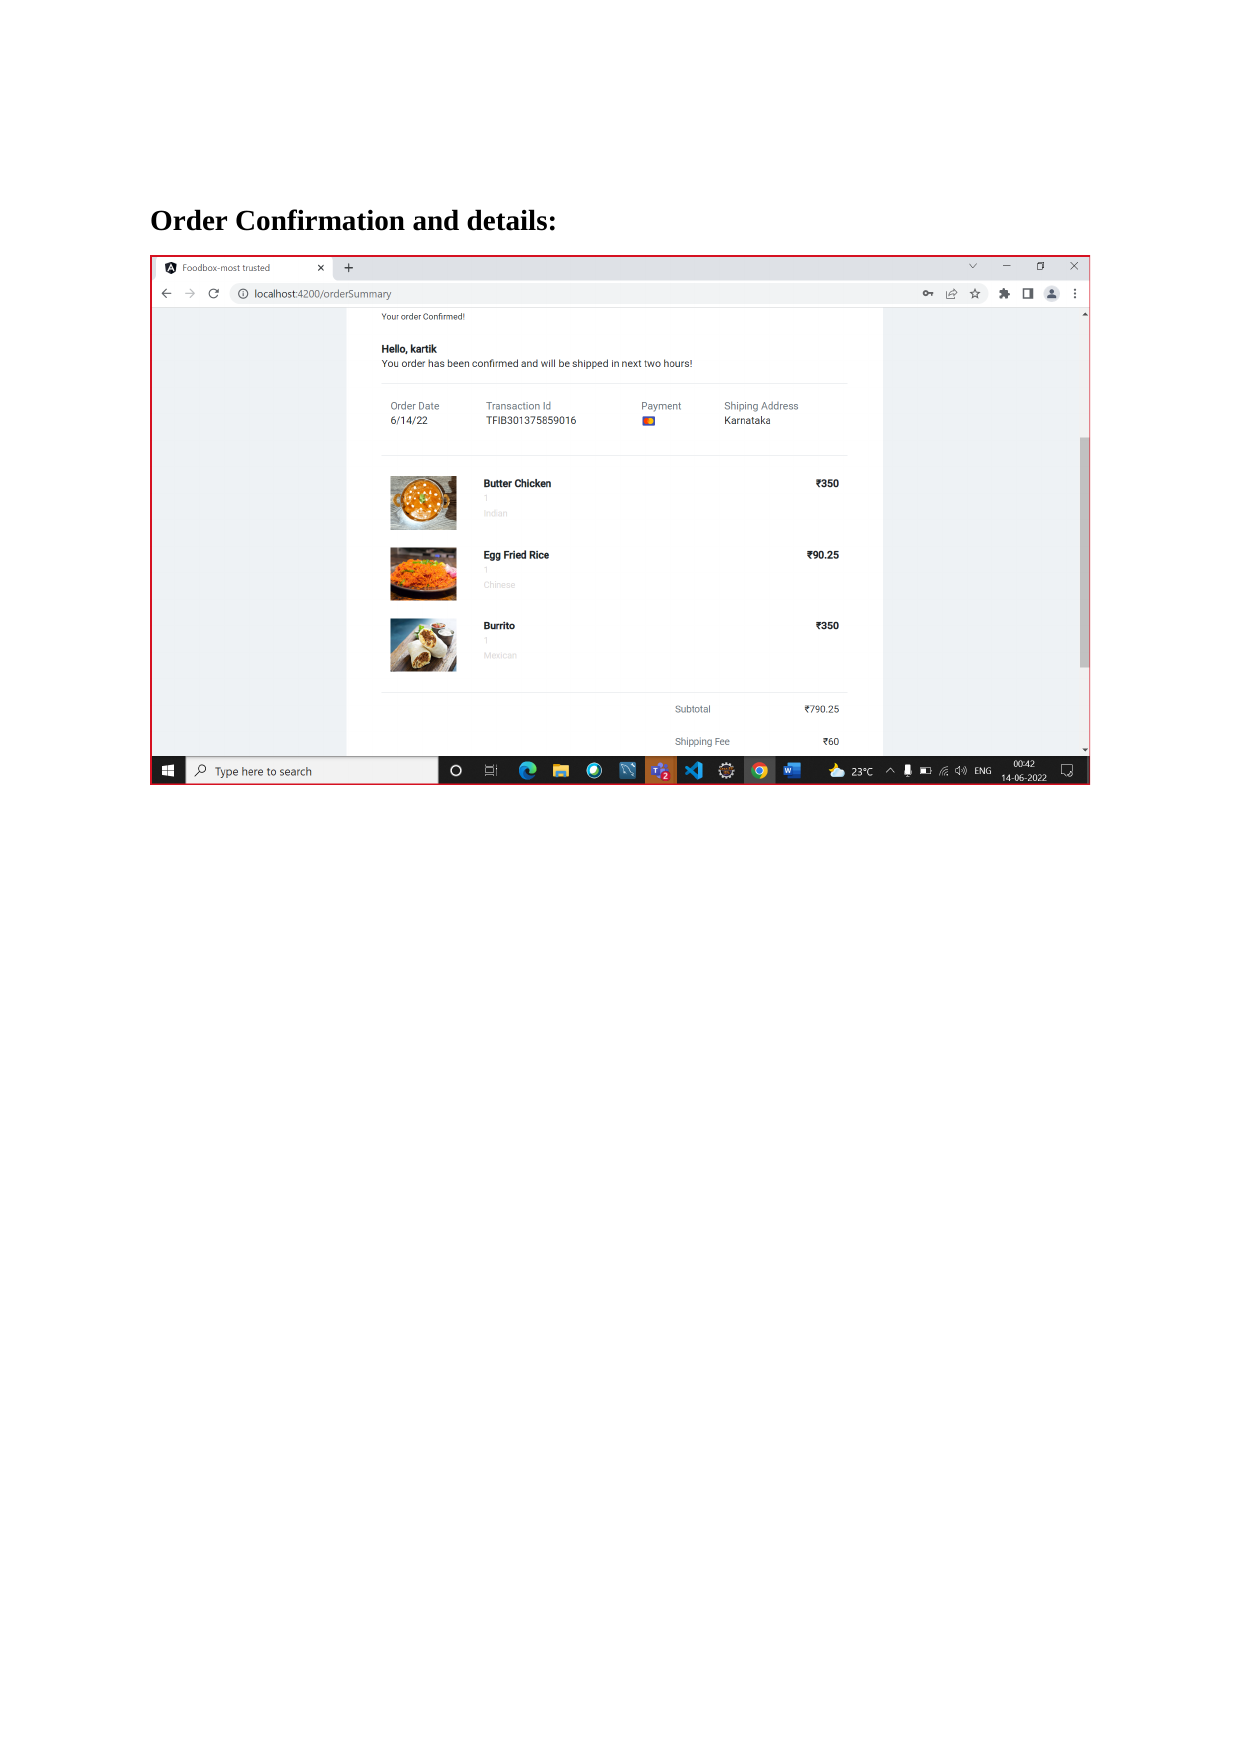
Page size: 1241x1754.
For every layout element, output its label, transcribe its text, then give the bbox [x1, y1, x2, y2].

text Order Confirmation and details: [150, 203, 1090, 236]
picture [150, 255, 1091, 785]
